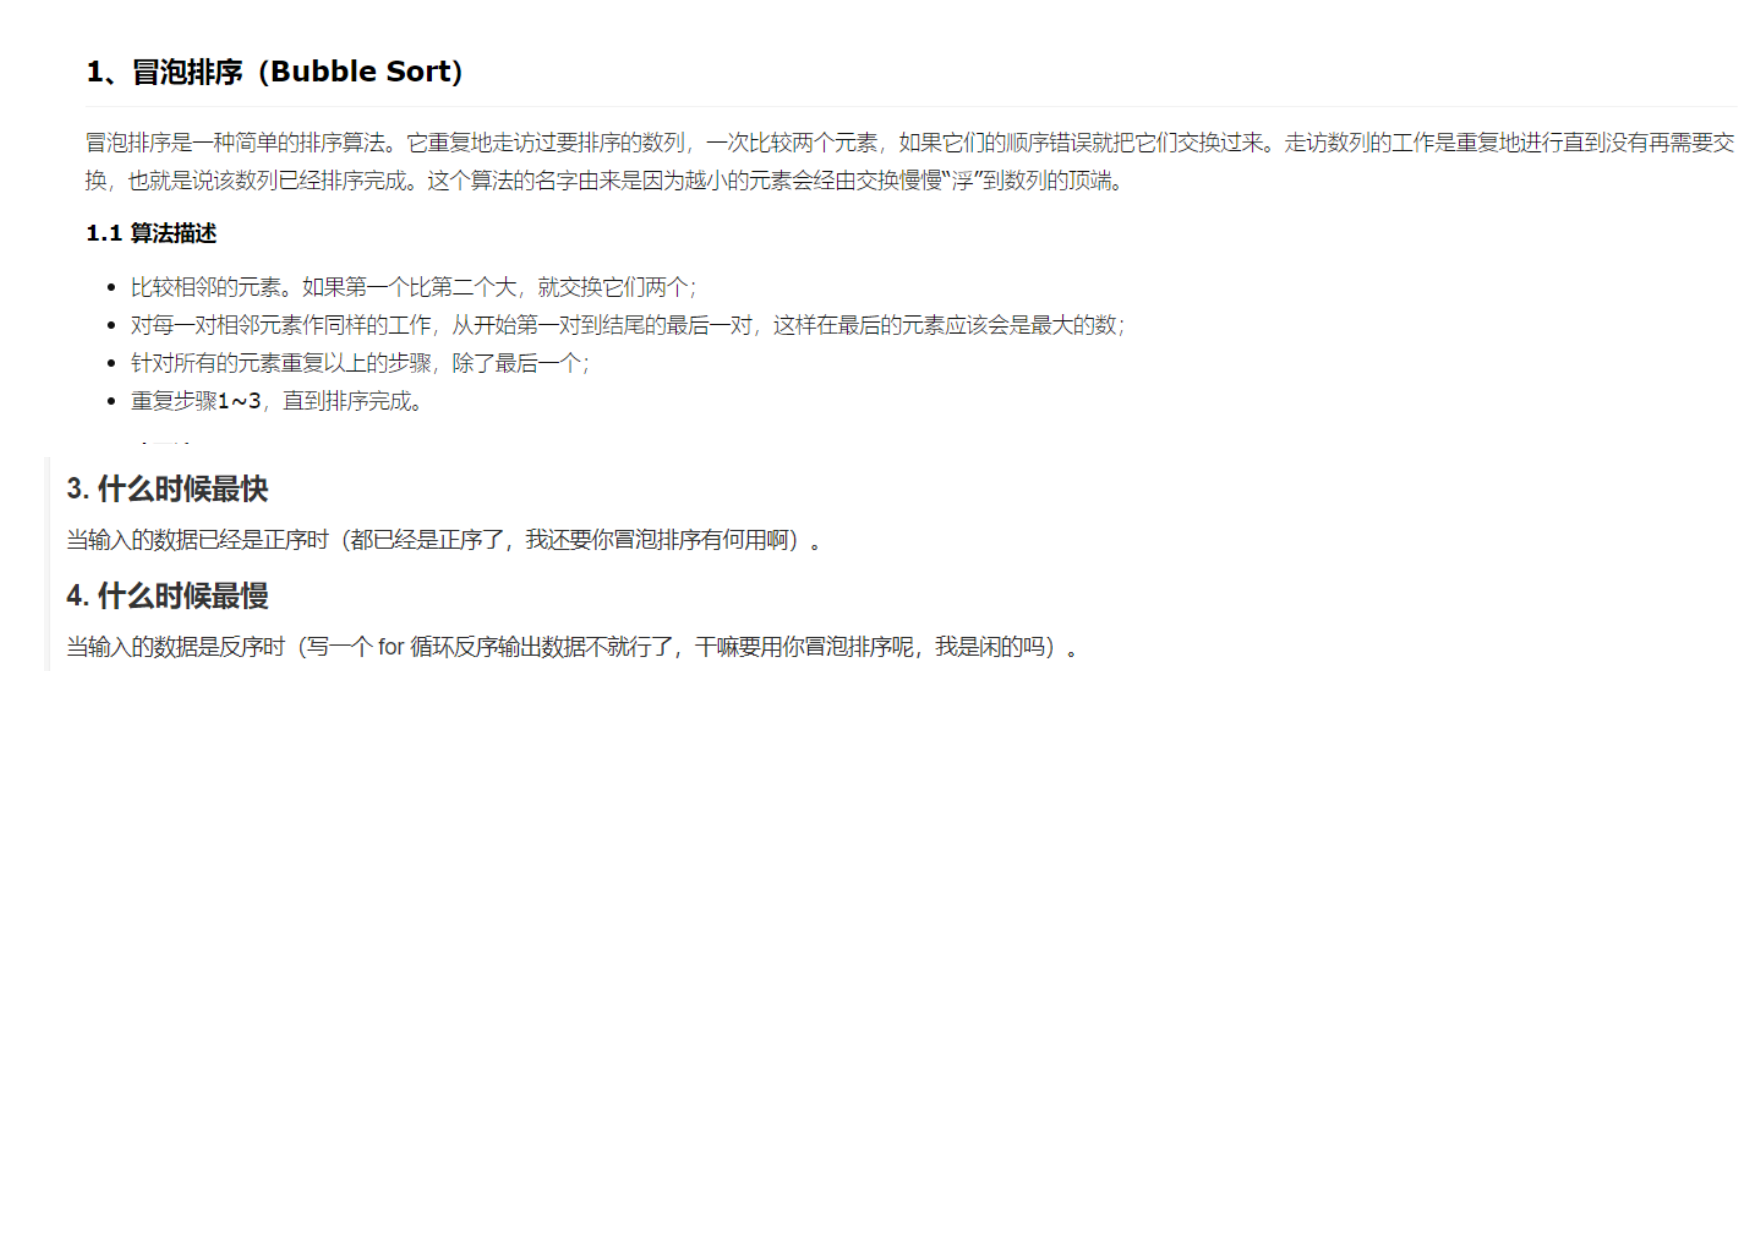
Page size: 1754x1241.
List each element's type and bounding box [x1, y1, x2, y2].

picture [44, 35, 1738, 444]
picture [44, 457, 1103, 671]
